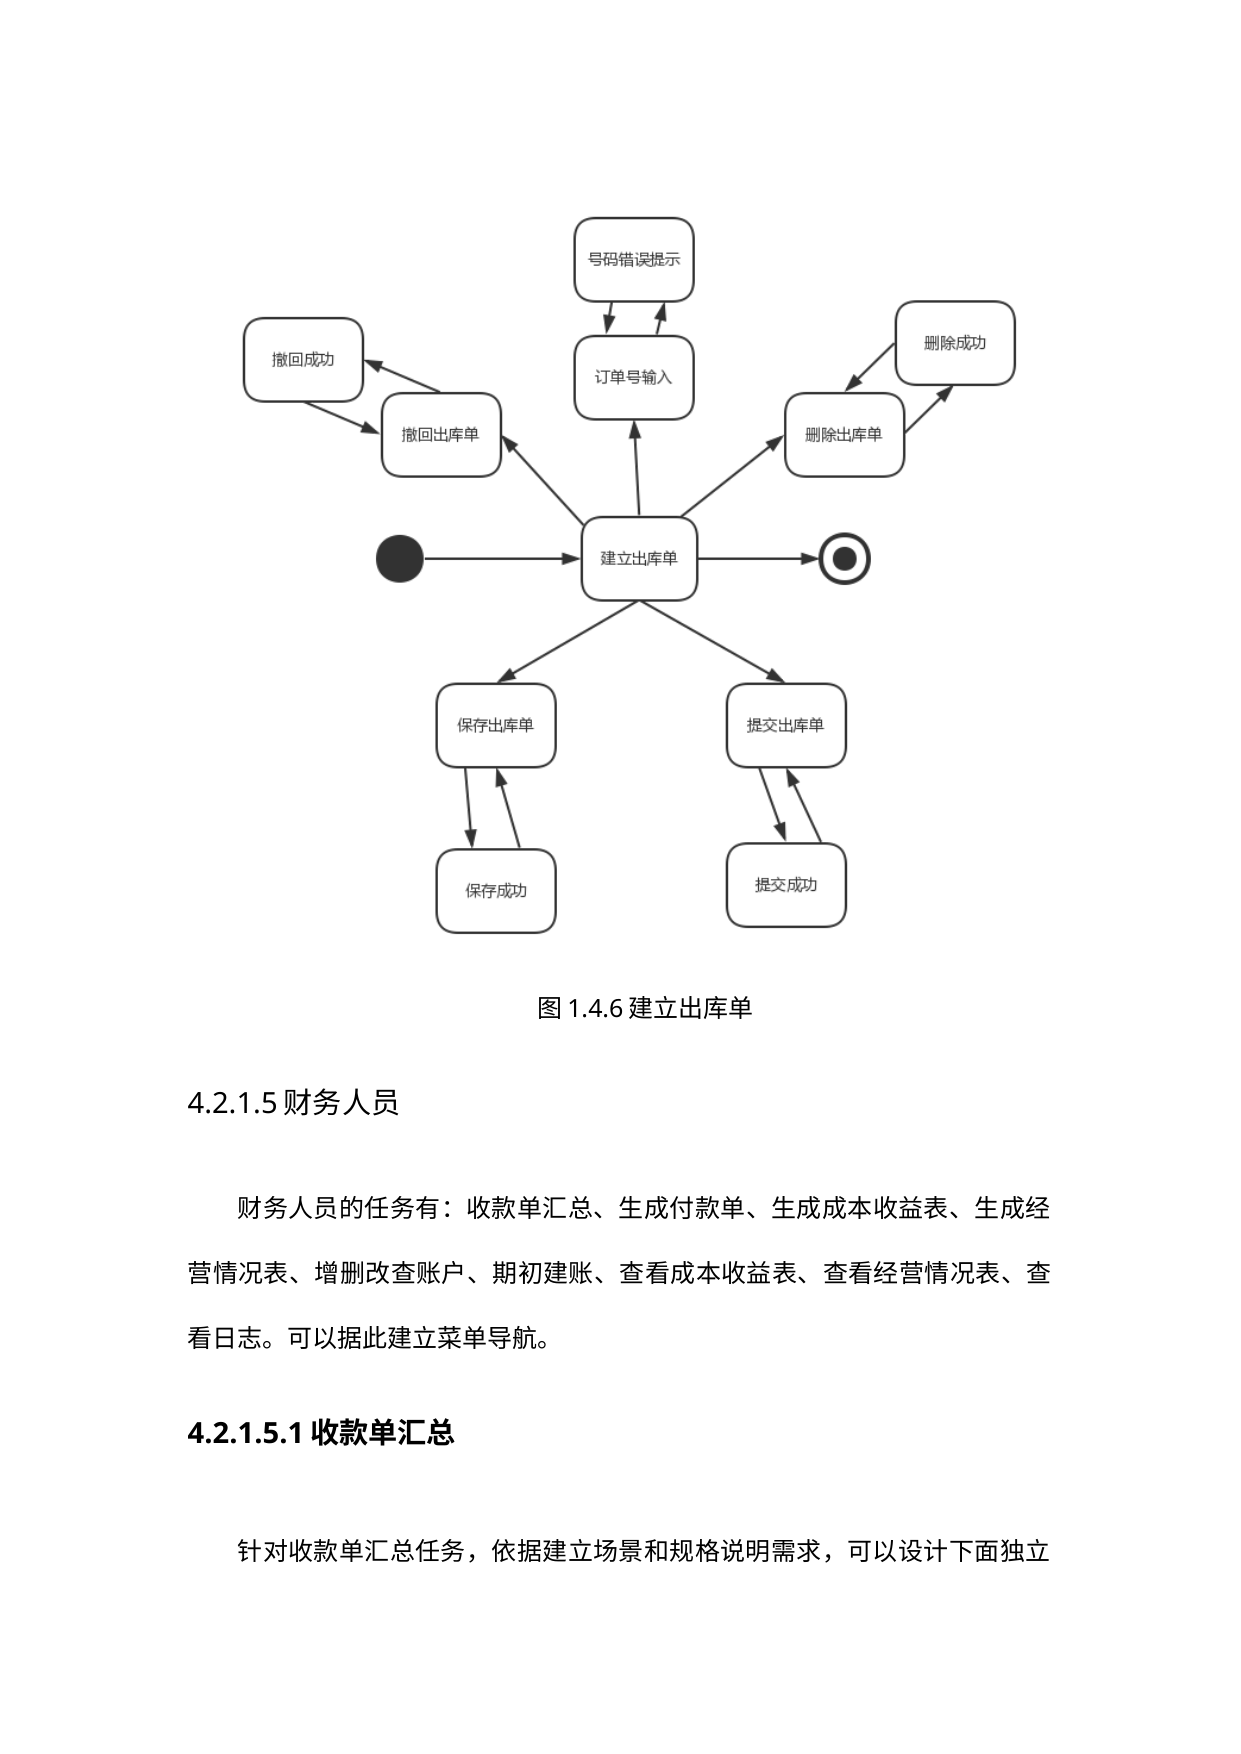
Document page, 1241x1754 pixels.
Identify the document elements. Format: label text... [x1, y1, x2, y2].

subtitle 4.2.1.5财务人员 [187, 1069, 1053, 1134]
text 图1.4.6建立出库单 [187, 974, 1053, 1039]
text 财务人员的任务有：收款单汇总、生成付款单、生成成本收益表、生成经营情况表、增删改查账户、期初建账、查看成本收益表、查看经营情况表、查看日志。可以据此建立菜单导航。 [187, 1174, 1053, 1369]
picture [187, 162, 1053, 971]
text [187, 1517, 1053, 1582]
subtitle 4.2.1.5.1收款单汇总 [187, 1398, 1053, 1463]
